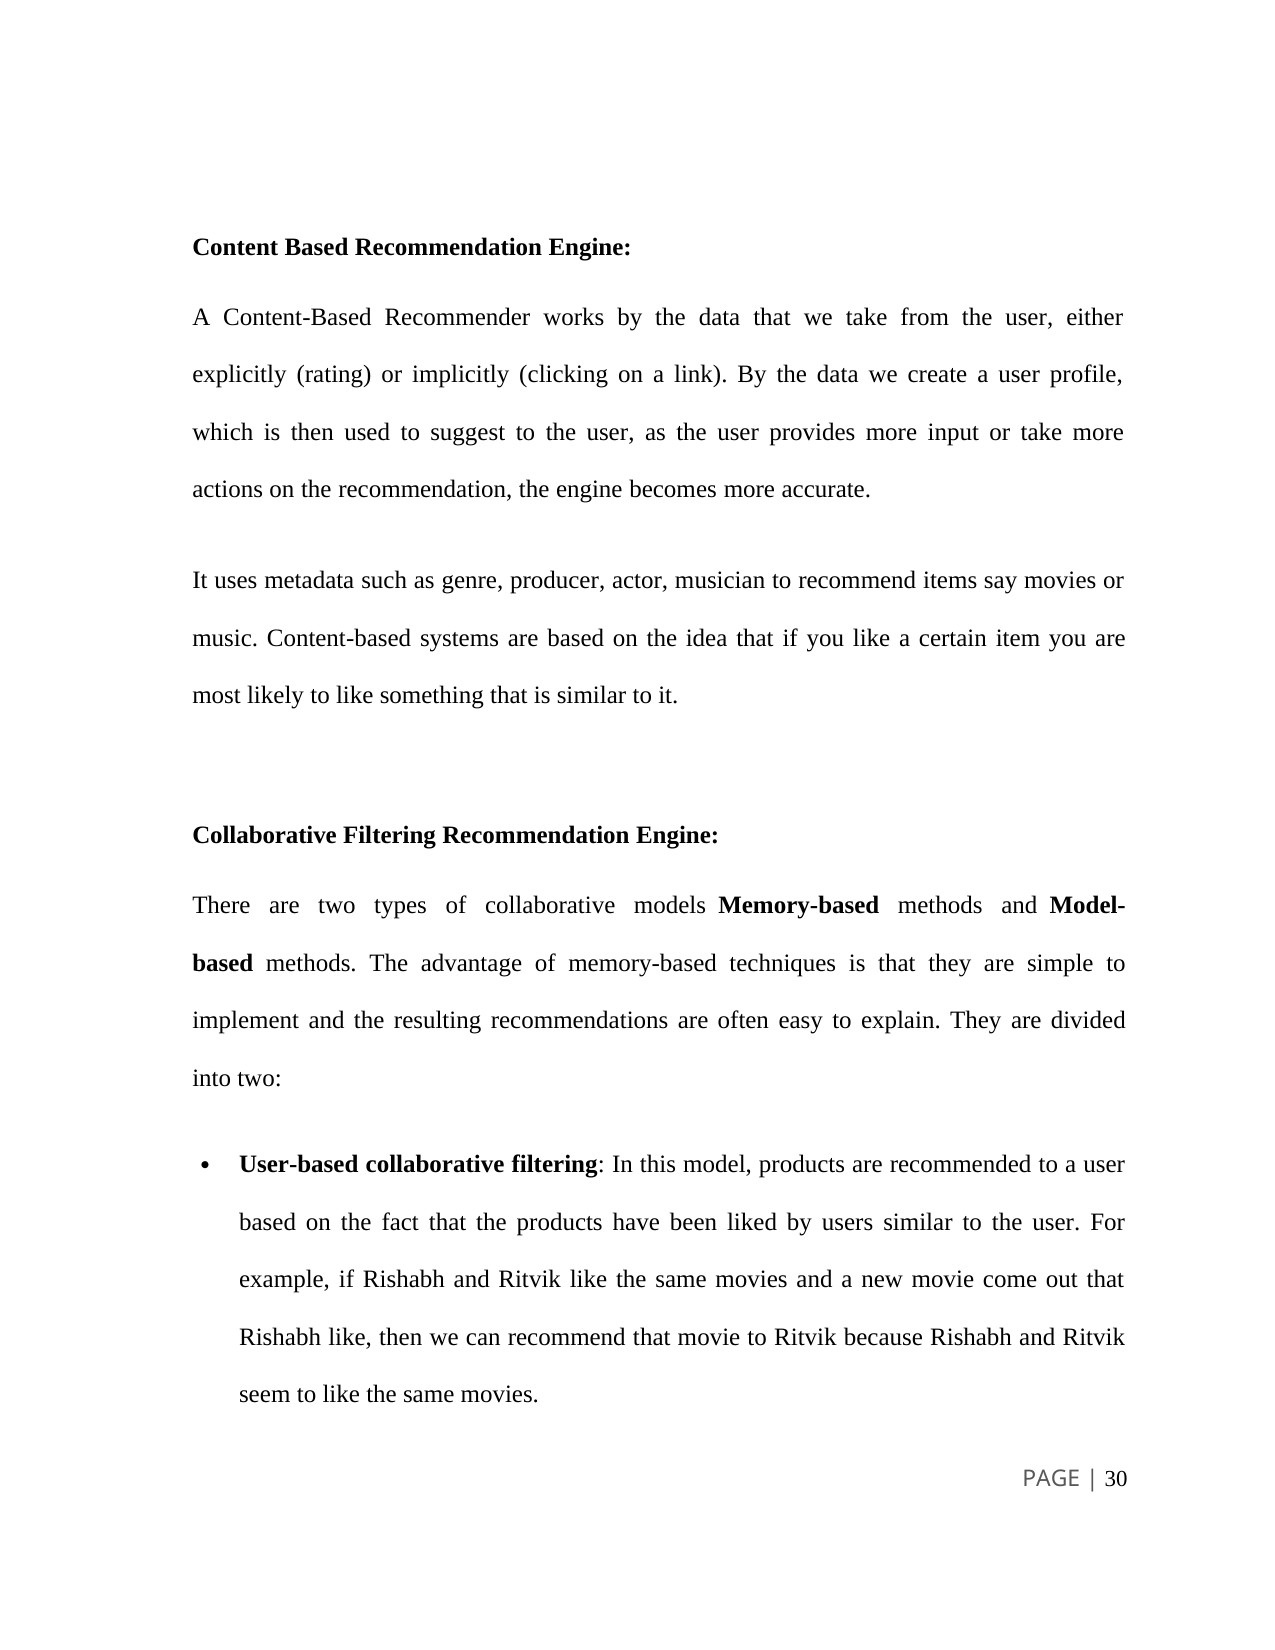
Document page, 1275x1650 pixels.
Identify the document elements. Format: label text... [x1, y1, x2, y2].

text A Content-Based Recommender works by the data that we take from the user, either explicitly (rating) or implicitly (clicking on a link). By the data we create a user profile, which is then used to suggest to the user, as the user provides more input or take more actions on the recommendation, the engine becomes more accurate. [192, 302, 1124, 503]
text Collaborative Filtering Recommendation Engine: [192, 820, 1202, 849]
text It uses metadata such as genre, producer, actor, musician to recommend items say movies or music. Content-based systems are based on the idea that if you like a certain item you are most likely to like something that is similar to it. [192, 565, 1126, 709]
text Content Based Recommendation Engine: [192, 232, 1202, 261]
text There are two types of collaborative models Memory-based methods and Model- based methods. The advantage of memory-based techniques is that they are simple to implement and the resulting recommendations are often easy to explain. They are divided into two: [192, 890, 1126, 1091]
list User-based collaborative filtering: In this model, products are recommended to a user based on the fact that the products have been liked by users similar to the user. For example, if Rishabh and Ritvik like the same movies and a new movie come out that Rishabh like, then we can recommend that movie to Ritvik because Rishabh and Ritvik seem to like the same movies. [201, 1149, 1126, 1408]
